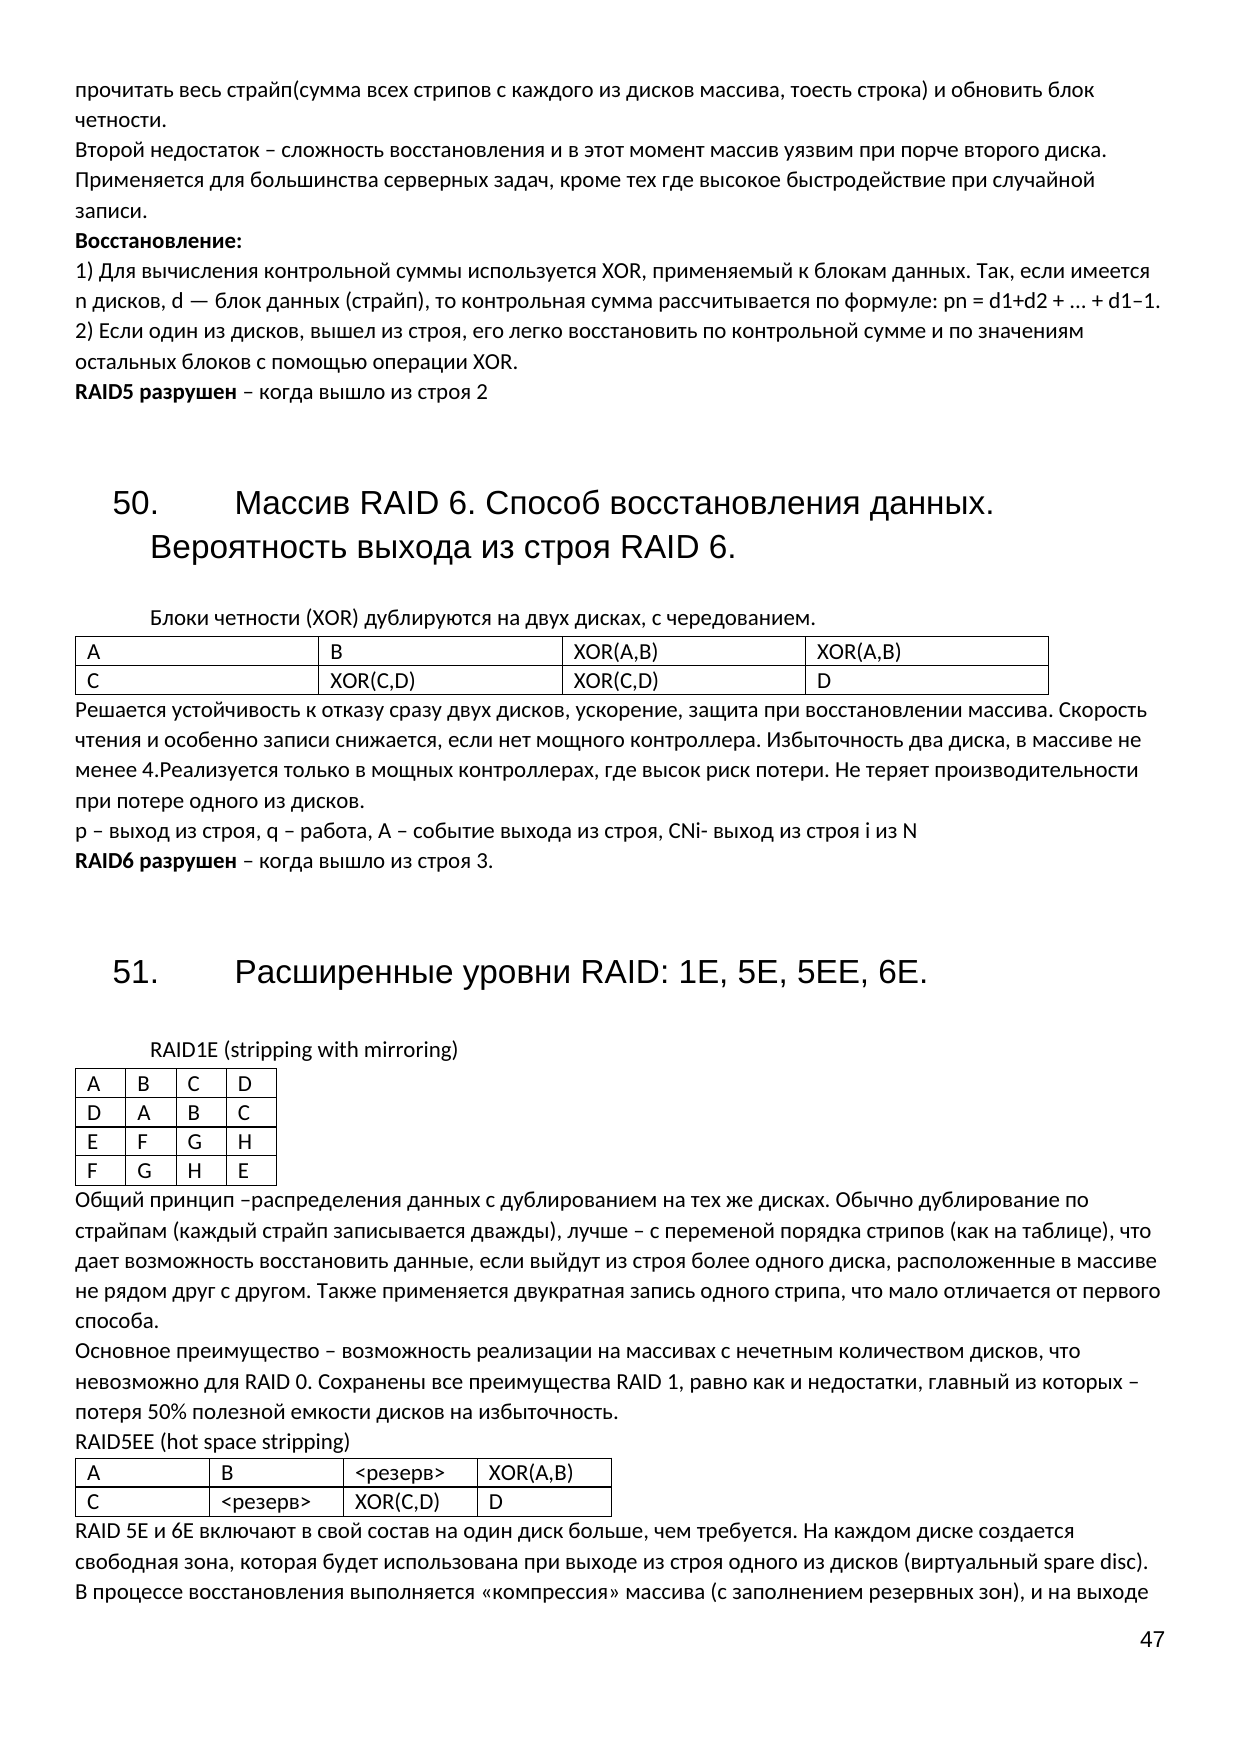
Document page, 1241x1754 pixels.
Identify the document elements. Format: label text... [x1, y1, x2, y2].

table_cell D [806, 666, 1048, 694]
text RAID6 разрушен – когда вышло из строя 3. [75, 846, 1165, 874]
table_cell XOR(C,D) [319, 666, 562, 694]
text Применяется для большинства серверных задач, кроме тех где высокое быстродействие при случайной записи. [75, 166, 1165, 224]
table_header XOR(A,B) [806, 637, 1048, 665]
table_cell D [76, 1098, 125, 1126]
table_cell H [227, 1128, 276, 1155]
table_cell E [76, 1128, 125, 1155]
text Блоки четности (XOR) дублируются на двух дисках, с чередованием. [75, 603, 1165, 631]
text Второй недостаток – сложность восстановления и в этот момент массив уязвим при порче второго диска. [75, 135, 1165, 163]
table_header XOR(A,B) [563, 637, 805, 665]
table_cell D [478, 1488, 611, 1516]
table_cell G [126, 1156, 176, 1184]
table_cell F [126, 1128, 176, 1155]
table_cell A [126, 1098, 176, 1126]
table_header B [210, 1459, 343, 1486]
table_header <резерв> [344, 1459, 477, 1486]
text p – выход из строя, q – работа, A – событие выхода из строя, CNi- выход из строя i из N [75, 816, 1165, 844]
table_header D [227, 1069, 276, 1097]
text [75, 1517, 1165, 1605]
text RAID1E (stripping with mirroring) [75, 1035, 1165, 1063]
table_cell C [76, 666, 318, 694]
text Решается устойчивость к отказу сразу двух дисков, ускорение, защита при восстановлении массива. Скорость чтения и особенно записи снижается, если нет мощного контроллера. Избыточность два диска, в массиве не менее 4.Реализуется только в мощных контроллерах, где высок риск потери. Не теряет производительности при потере одного из дисков. [75, 695, 1165, 814]
table_cell E [227, 1156, 276, 1184]
table_header A [76, 637, 318, 665]
table_header XOR(A,B) [478, 1459, 611, 1486]
table_cell <резерв> [210, 1488, 343, 1516]
table_cell XOR(C,D) [563, 666, 805, 694]
text Восстановление: [75, 226, 1165, 254]
text Общий принцип –распределения данных с дублированием на тех же дисках. Обычно дублирование по страйпам (каждый страйп записывается дважды), лучше – с переменой порядка стрипов (как на таблице), что дает возможность восстановить данные, если выйдут из строя более одного диска, расположенные в массиве не рядом друг с другом. Также применяется двукратная запись одного стрипа, что мало отличается от первого способа. [75, 1186, 1165, 1334]
table_header B [319, 637, 562, 665]
table_cell XOR(C,D) [344, 1488, 477, 1516]
table_cell F [76, 1156, 125, 1184]
subtitle Расширенные уровни RAID: 1E, 5E, 5EE, 6E. [112, 952, 1165, 991]
text RAID5 разрушен – когда вышло из строя 2 [75, 377, 1165, 405]
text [75, 75, 1165, 133]
text 1) Для вычисления контрольной суммы используется XOR, применяемый к блокам данных. Так, если имеется n дисков, d — блок данных (страйп), то контрольная сумма рассчитывается по формуле: pn = d1+d2 + ... + d1–1. [75, 256, 1165, 314]
table_header C [177, 1069, 226, 1097]
text Основное преимущество – возможность реализации на массивах с нечетным количеством дисков, что невозможно для RAID 0. Сохранены все преимущества RAID 1, равно как и недостатки, главный из которых – потеря 50% полезной емкости дисков на избыточность. [75, 1337, 1165, 1425]
table_cell C [227, 1098, 276, 1126]
table_cell C [76, 1488, 209, 1516]
table_cell H [177, 1156, 226, 1184]
table_header A [76, 1069, 125, 1097]
table_cell B [177, 1098, 226, 1126]
table_cell G [177, 1128, 226, 1155]
text RAID5EE (hot space stripping) [75, 1427, 1165, 1455]
text 2) Если один из дисков, вышел из строя, его легко восстановить по контрольной сумме и по значениям остальных блоков с помощью операции XOR. [75, 317, 1165, 375]
table_header B [126, 1069, 176, 1097]
table_header A [76, 1459, 209, 1486]
subtitle Массив RAID 6. Способ восстановления данных. Вероятность выхода из строя RAID 6. [112, 483, 1165, 566]
